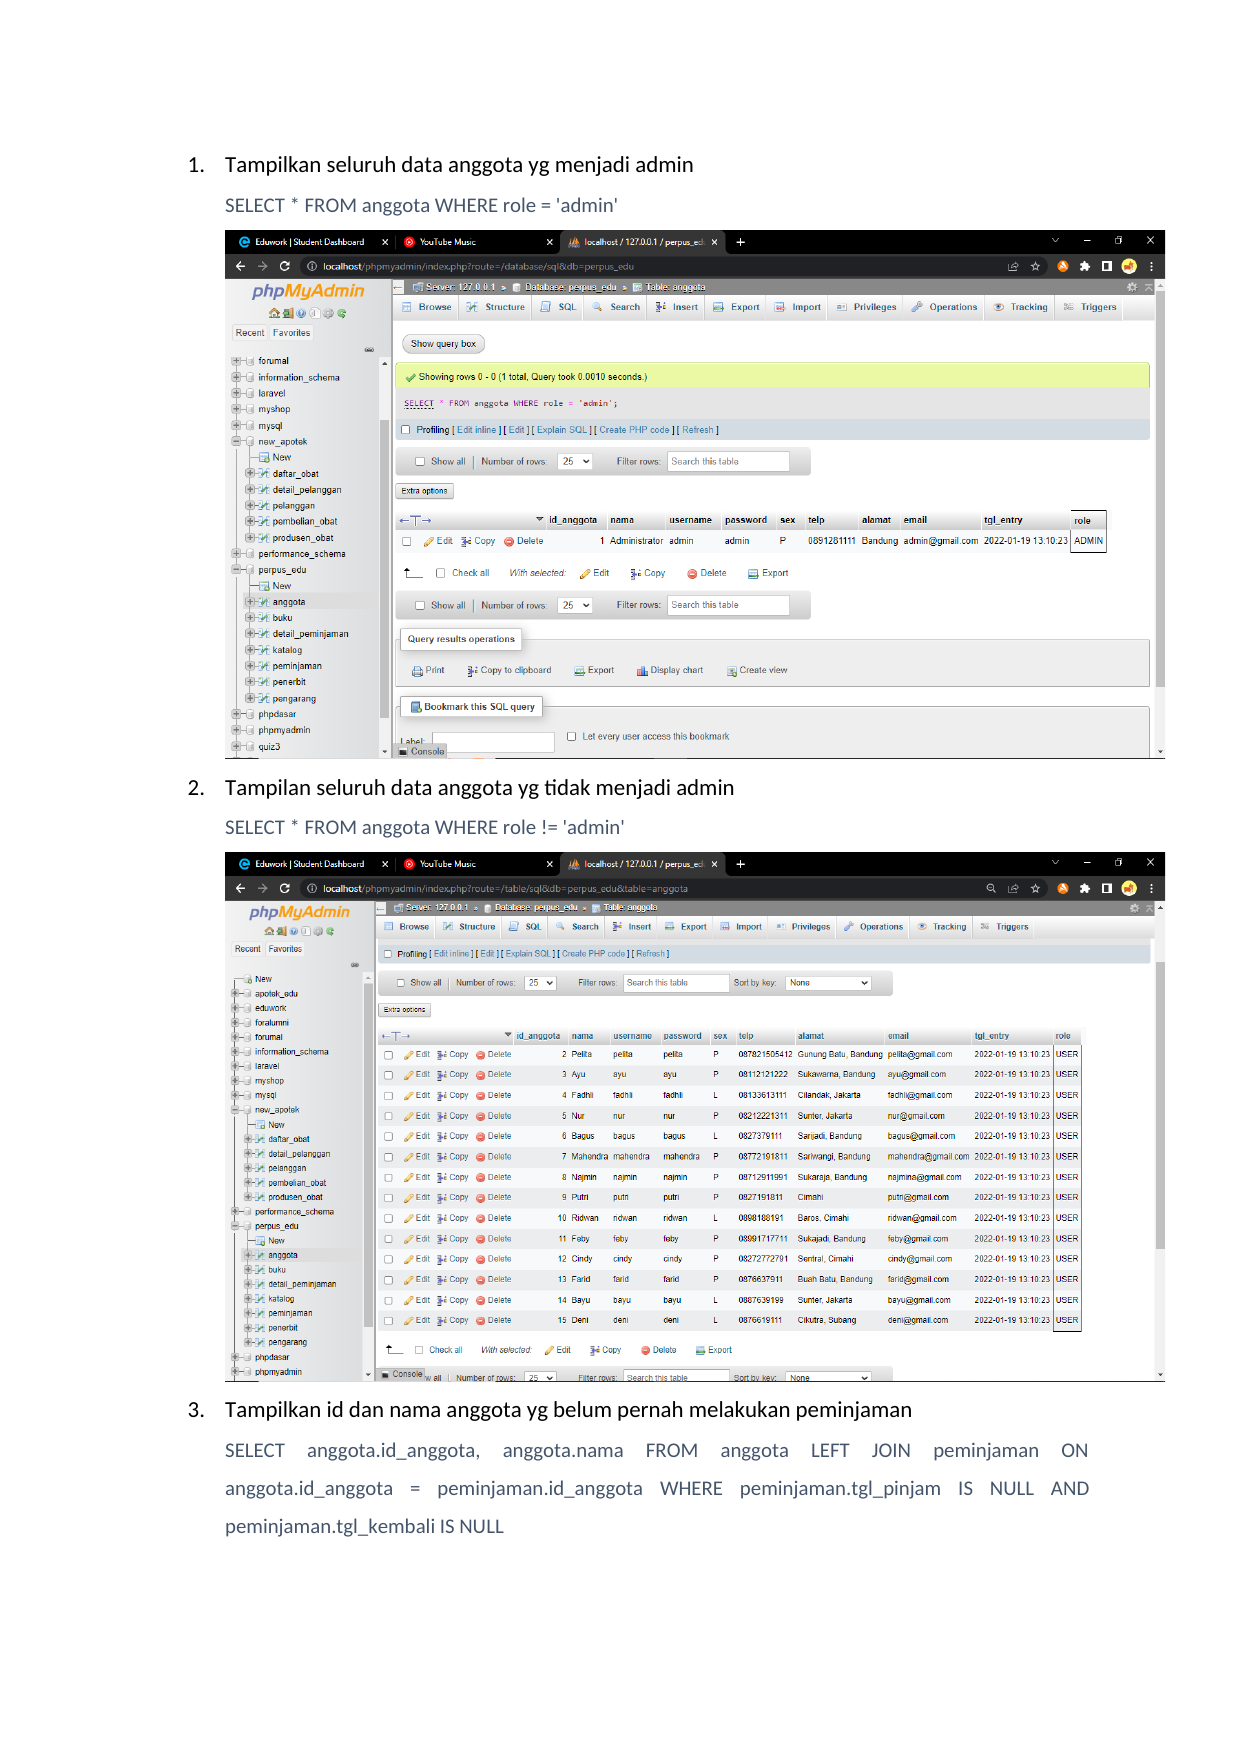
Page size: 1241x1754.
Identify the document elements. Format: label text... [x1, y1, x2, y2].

list SELECT * FROM anggota WHERE role = 'admin' [225, 192, 1090, 217]
list SELECT anggota.id_anggota, anggota.nama FROM anggota LEFT JOIN peminjaman ON anggota.id_anggota = peminjaman.id_anggota WHERE peminjaman.tgl_pinjam IS NULL AND peminjaman.tgl_kembali IS NULL [225, 1437, 1090, 1539]
picture [225, 230, 1166, 759]
list Tampilan seluruh data anggota yg tidak menjadi admin [187, 773, 1090, 801]
picture [225, 852, 1166, 1382]
list SELECT * FROM anggota WHERE role != 'admin' [225, 814, 1090, 840]
list Tampilkan seluruh data anggota yg menjadi admin [187, 150, 1090, 178]
list Tampilkan id dan nama anggota yg belum pernah melakukan peminjaman [187, 1395, 1090, 1423]
